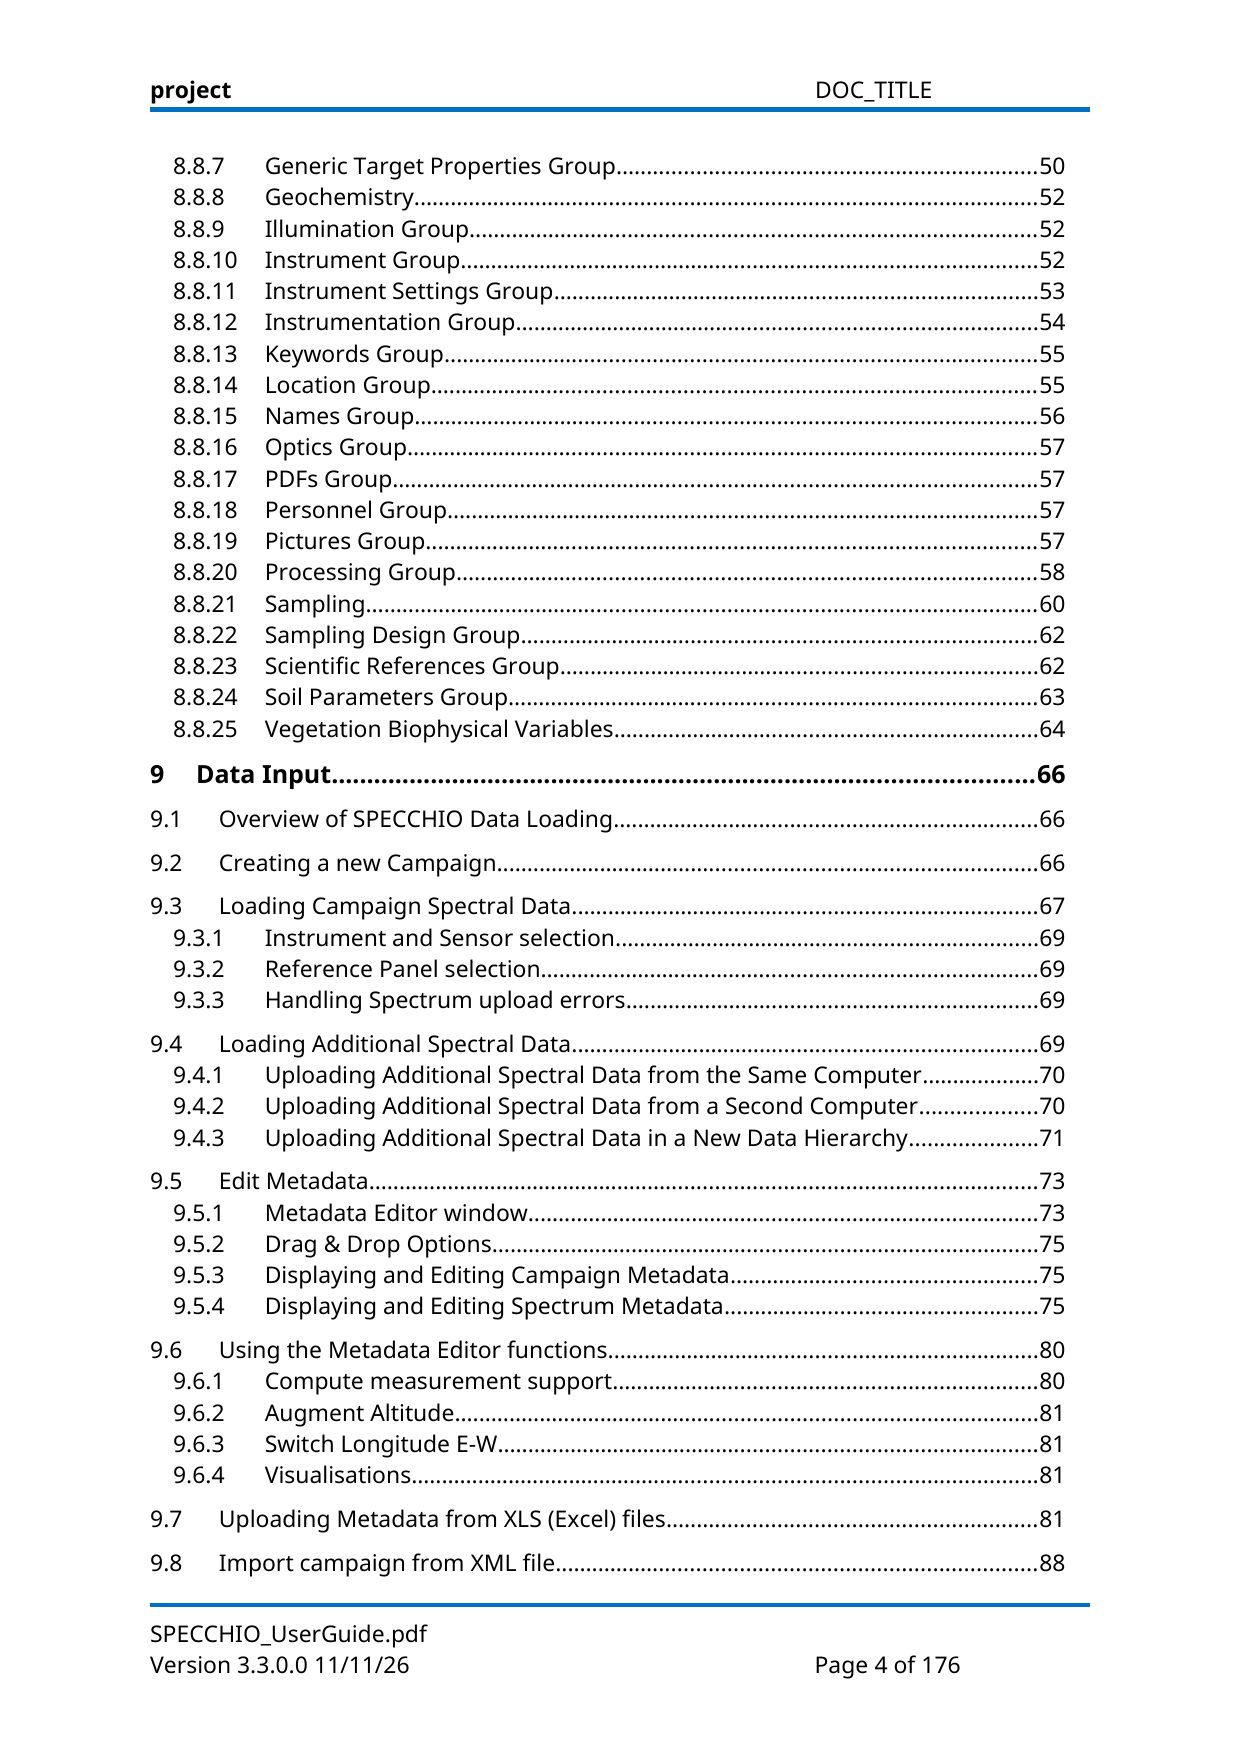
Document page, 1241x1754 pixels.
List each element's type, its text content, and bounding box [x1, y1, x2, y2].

text 8.8.10 Instrument Group 52 [173, 244, 1090, 275]
text 9.5.2 Drag & Drop Options 75 [173, 1228, 1090, 1259]
text 8.8.15 Names Group 56 [173, 400, 1090, 431]
text 8.8.11 Instrument Settings Group 53 [173, 275, 1090, 306]
text 9.5 Edit Metadata 73 [150, 1165, 1090, 1197]
text 9.6.1 Compute measurement support 80 [173, 1365, 1090, 1397]
text 8.8.14 Location Group 55 [173, 369, 1090, 400]
text 8.8.12 Instrumentation Group 54 [173, 306, 1090, 337]
text 9.3.1 Instrument and Sensor selection 69 [173, 922, 1090, 953]
text 8.8.24 Soil Parameters Group 63 [173, 681, 1090, 712]
text 8.8.18 Personnel Group 57 [173, 494, 1090, 525]
text 9.7 Uploading Metadata from XLS (Excel) files 81 [150, 1503, 1090, 1534]
text 9.6.4 Visualisations 81 [173, 1459, 1090, 1490]
text 9.6.2 Augment Altitude 81 [173, 1397, 1090, 1428]
text 8.8.7 Generic Target Properties Group 50 [173, 150, 1090, 181]
text 9.2 Creating a new Campaign 66 [150, 847, 1090, 878]
text 8.8.19 Pictures Group 57 [173, 525, 1090, 556]
text 9.5.1 Metadata Editor window 73 [173, 1197, 1090, 1228]
text 8.8.13 Keywords Group 55 [173, 337, 1090, 369]
text 8.8.20 Processing Group 58 [173, 556, 1090, 587]
text 9.3.2 Reference Panel selection 69 [173, 953, 1090, 984]
text 9.8 Import campaign from XML file 88 [150, 1547, 1090, 1578]
text 8.8.22 Sampling Design Group 62 [173, 619, 1090, 650]
text 9.3 Loading Campaign Spectral Data 67 [150, 890, 1090, 922]
text 9.6 Using the Metadata Editor functions 80 [150, 1334, 1090, 1365]
text 8.8.16 Optics Group 57 [173, 431, 1090, 462]
text 9.4.3 Uploading Additional Spectral Data in a New Data Hierarchy 71 [173, 1122, 1090, 1153]
text 8.8.9 Illumination Group 52 [173, 212, 1090, 244]
text 9.5.4 Displaying and Editing Spectrum Metadata 75 [173, 1290, 1090, 1322]
text 9.3.3 Handling Spectrum upload errors 69 [173, 984, 1090, 1015]
text 8.8.8 Geochemistry 52 [173, 181, 1090, 212]
text 9.4 Loading Additional Spectral Data 69 [150, 1028, 1090, 1059]
text 9.4.2 Uploading Additional Spectral Data from a Second Computer 70 [173, 1090, 1090, 1122]
text 8.8.21 Sampling 60 [173, 587, 1090, 619]
text 9.5.3 Displaying and Editing Campaign Metadata 75 [173, 1259, 1090, 1290]
text 9.4.1 Uploading Additional Spectral Data from the Same Computer 70 [173, 1059, 1090, 1090]
text 9.1 Overview of SPECCHIO Data Loading 66 [150, 803, 1090, 834]
text 9.6.3 Switch Longitude E-W 81 [173, 1428, 1090, 1459]
text 8.8.25 Vegetation Biophysical Variables 64 [173, 712, 1090, 744]
text 9 Data Input 66 [150, 756, 1090, 790]
text 8.8.17 PDFs Group 57 [173, 462, 1090, 494]
text 8.8.23 Scientific References Group 62 [173, 650, 1090, 681]
